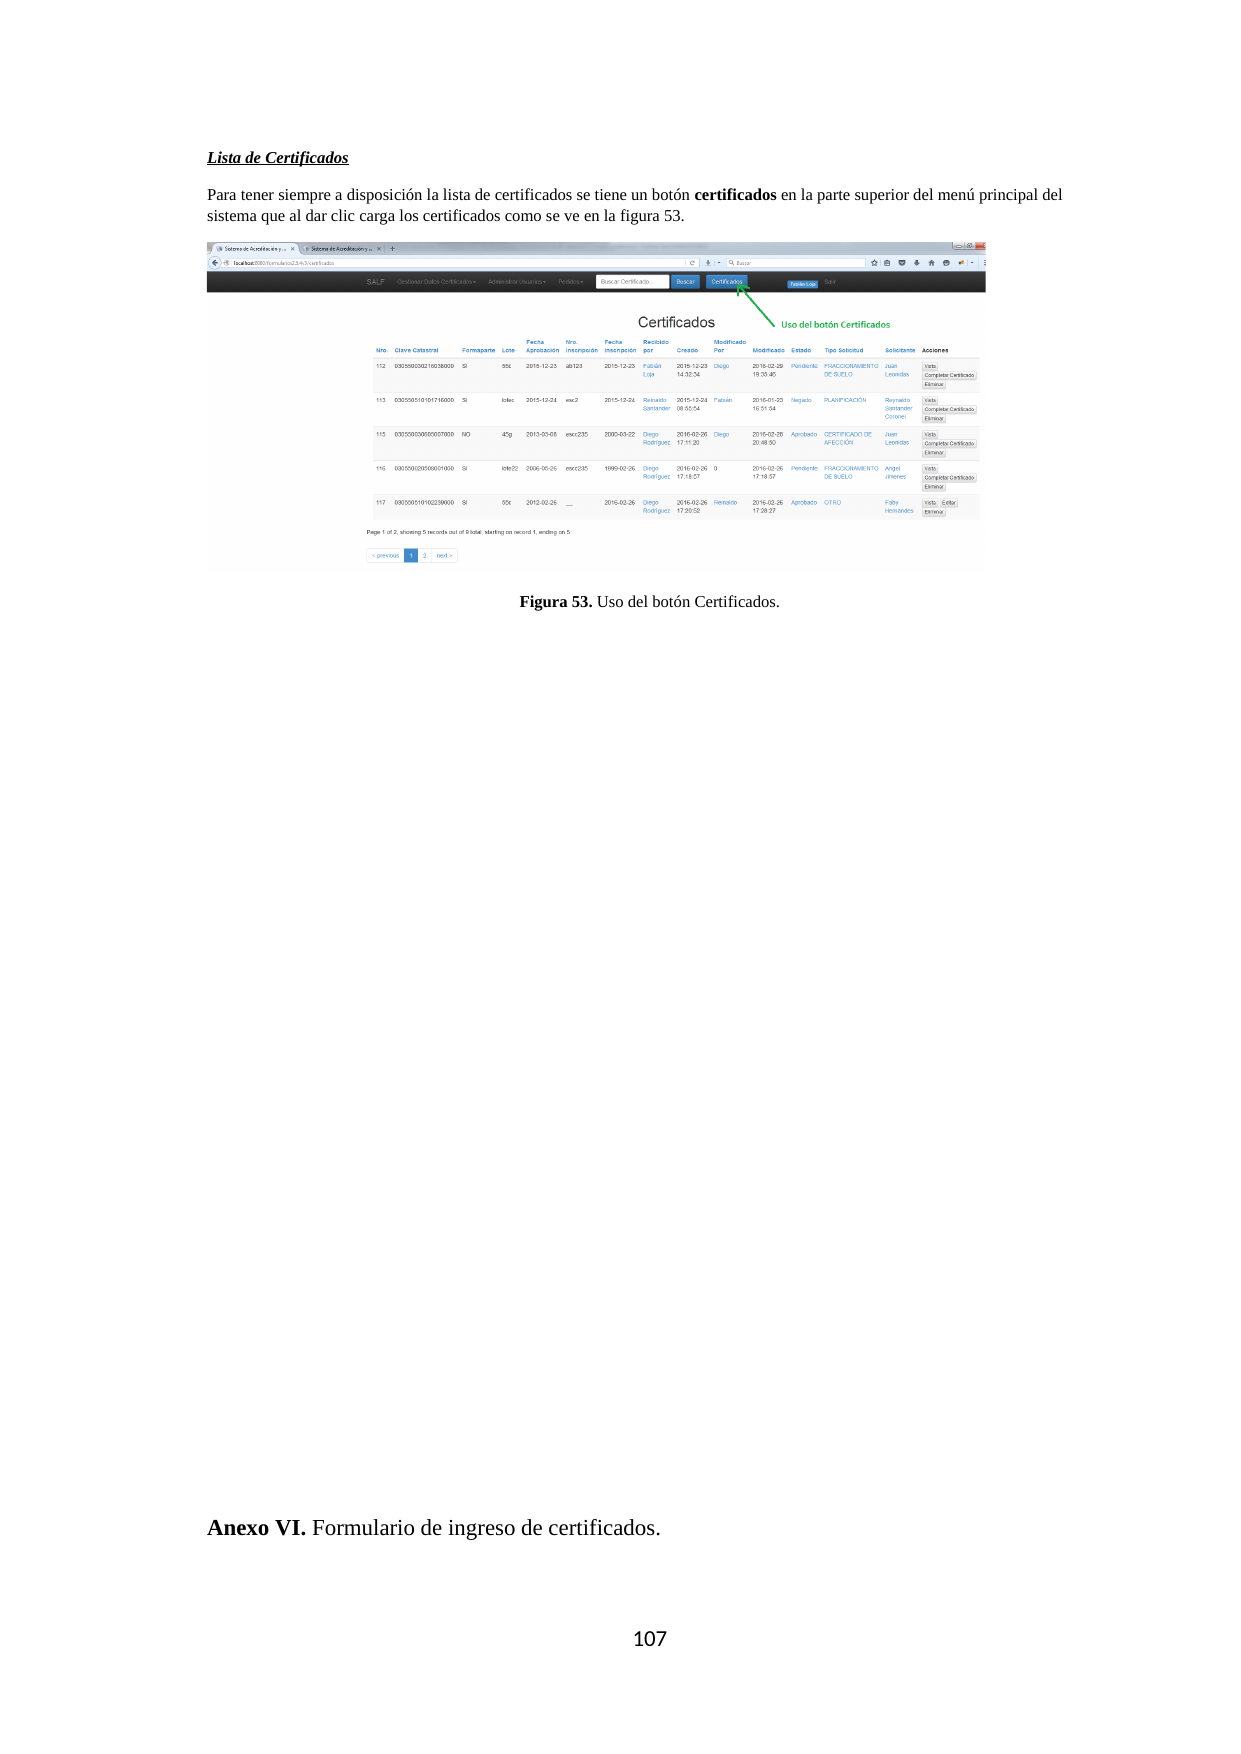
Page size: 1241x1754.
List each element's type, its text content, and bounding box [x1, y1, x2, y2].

text Lista de Certificados [207, 148, 1092, 167]
text Figura 53. Uso del botón Certificados. [207, 592, 1092, 611]
text Anexo VI. Formulario de ingreso de certificados. [207, 1514, 1092, 1541]
picture [206, 242, 986, 574]
text Para tener siempre a disposición la lista de certificados se tiene un botón certificados en la parte superior del menú principal del sistema que al dar clic carga los certificados como se ve en la figura 53. [207, 185, 1092, 225]
